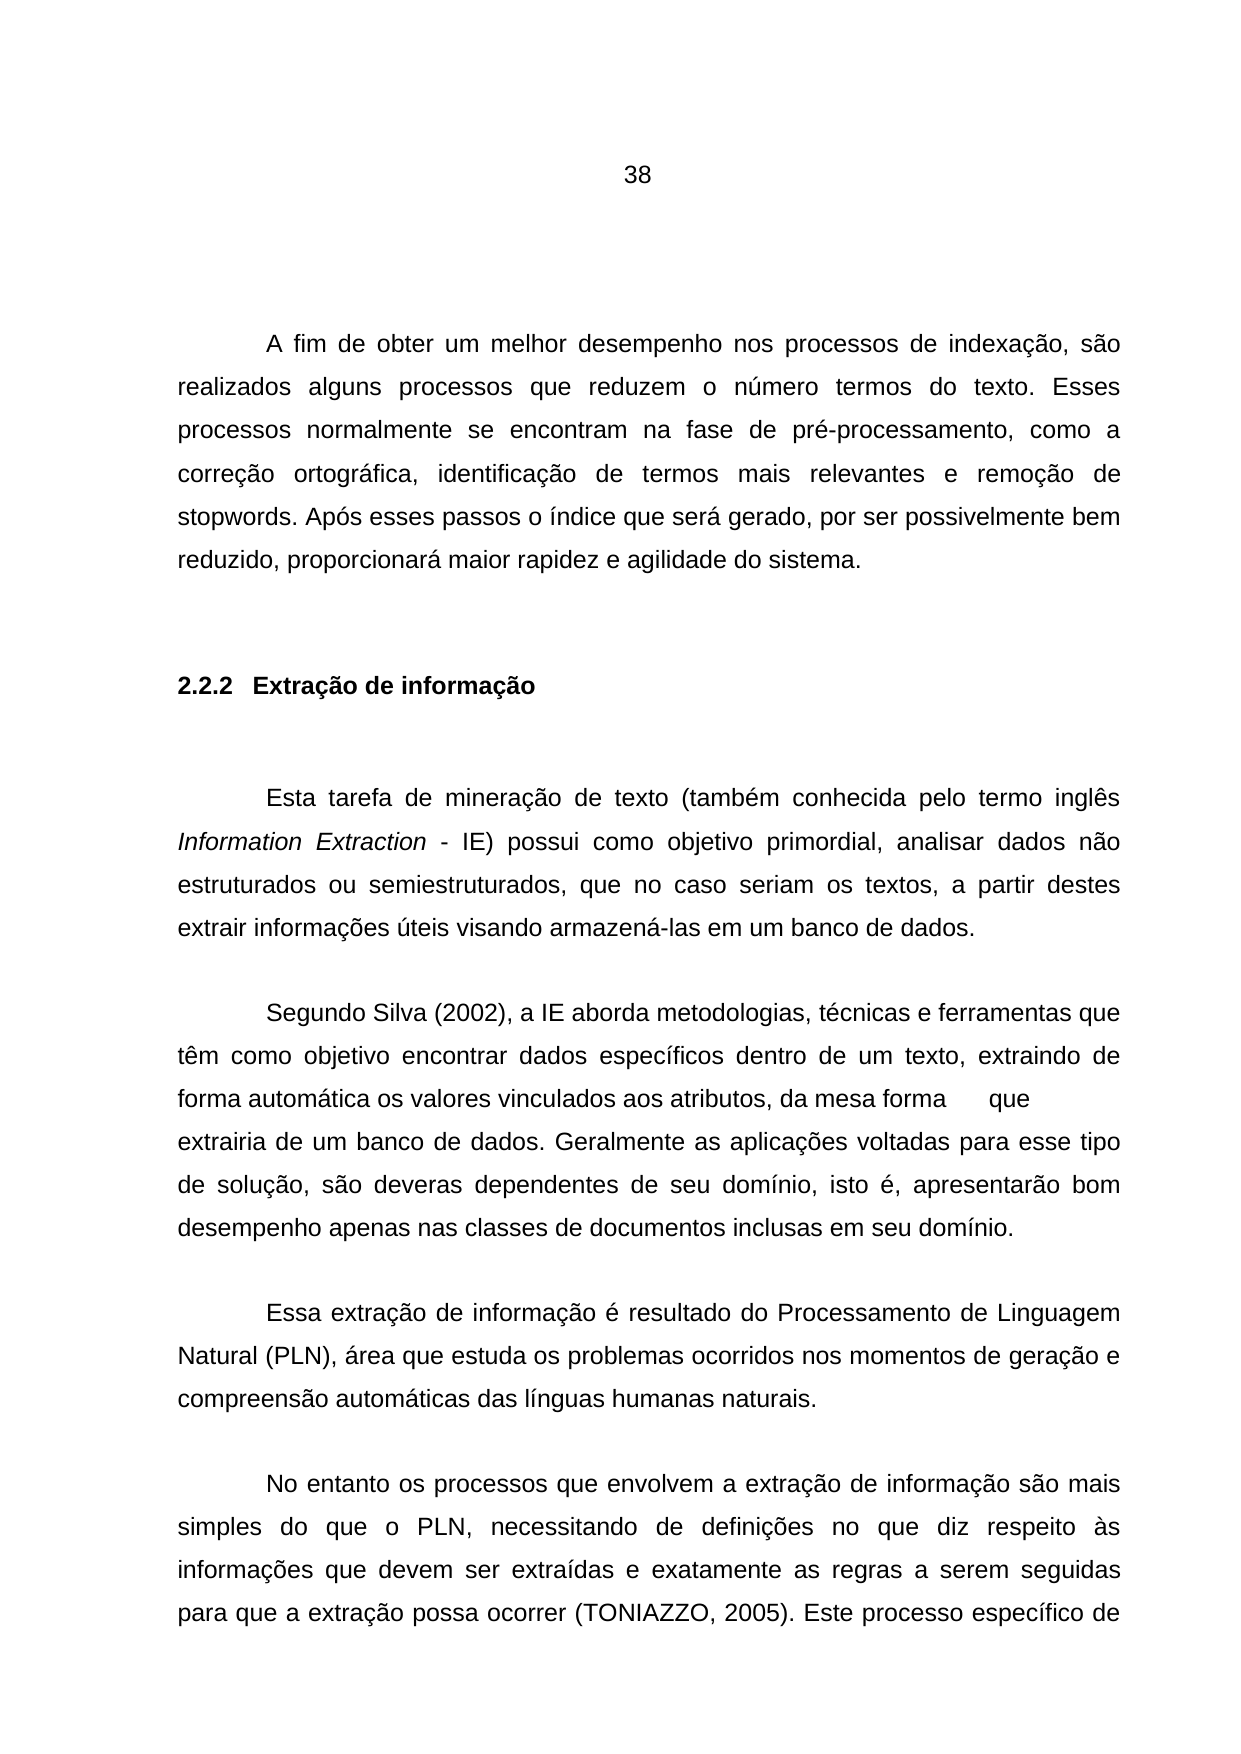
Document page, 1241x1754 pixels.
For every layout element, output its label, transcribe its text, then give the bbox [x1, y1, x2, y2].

subtitle Extração de informação [177, 671, 1122, 700]
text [177, 1469, 1122, 1627]
text Esta tarefa de mineração de texto (também conhecida pelo termo inglês Information Extraction - IE) possui como objetivo primordial, analisar dados não estruturados ou semiestruturados, que no caso seriam os textos, a partir destes extrair informações úteis visando armazená-las em um banco de dados. [177, 783, 1122, 942]
text Segundo Silva (2002), a IE aborda metodologias, técnicas e ferramentas que têm como objetivo encontrar dados específicos dentro de um texto, extraindo de forma automática os valores vinculados aos atributos, da mesa forma que extrairia de um banco de dados. Geralmente as aplicações voltadas para esse tipo de solução, são deveras dependentes de seu domínio, isto é, apresentarão bom desempenho apenas nas classes de documentos inclusas em seu domínio. [177, 998, 1122, 1242]
text Essa extração de informação é resultado do Processamento de Linguagem Natural (PLN), área que estuda os problemas ocorridos nos momentos de geração e compreensão automáticas das línguas humanas naturais. [177, 1298, 1122, 1413]
text A fim de obter um melhor desempenho nos processos de indexação, são realizados alguns processos que reduzem o número termos do texto. Esses processos normalmente se encontram na fase de pré-processamento, como a correção ortográfica, identificação de termos mais relevantes e remoção de stopwords. Após esses passos o índice que será gerado, por ser possivelmente bem reduzido, proporcionará maior rapidez e agilidade do sistema. [177, 329, 1122, 574]
